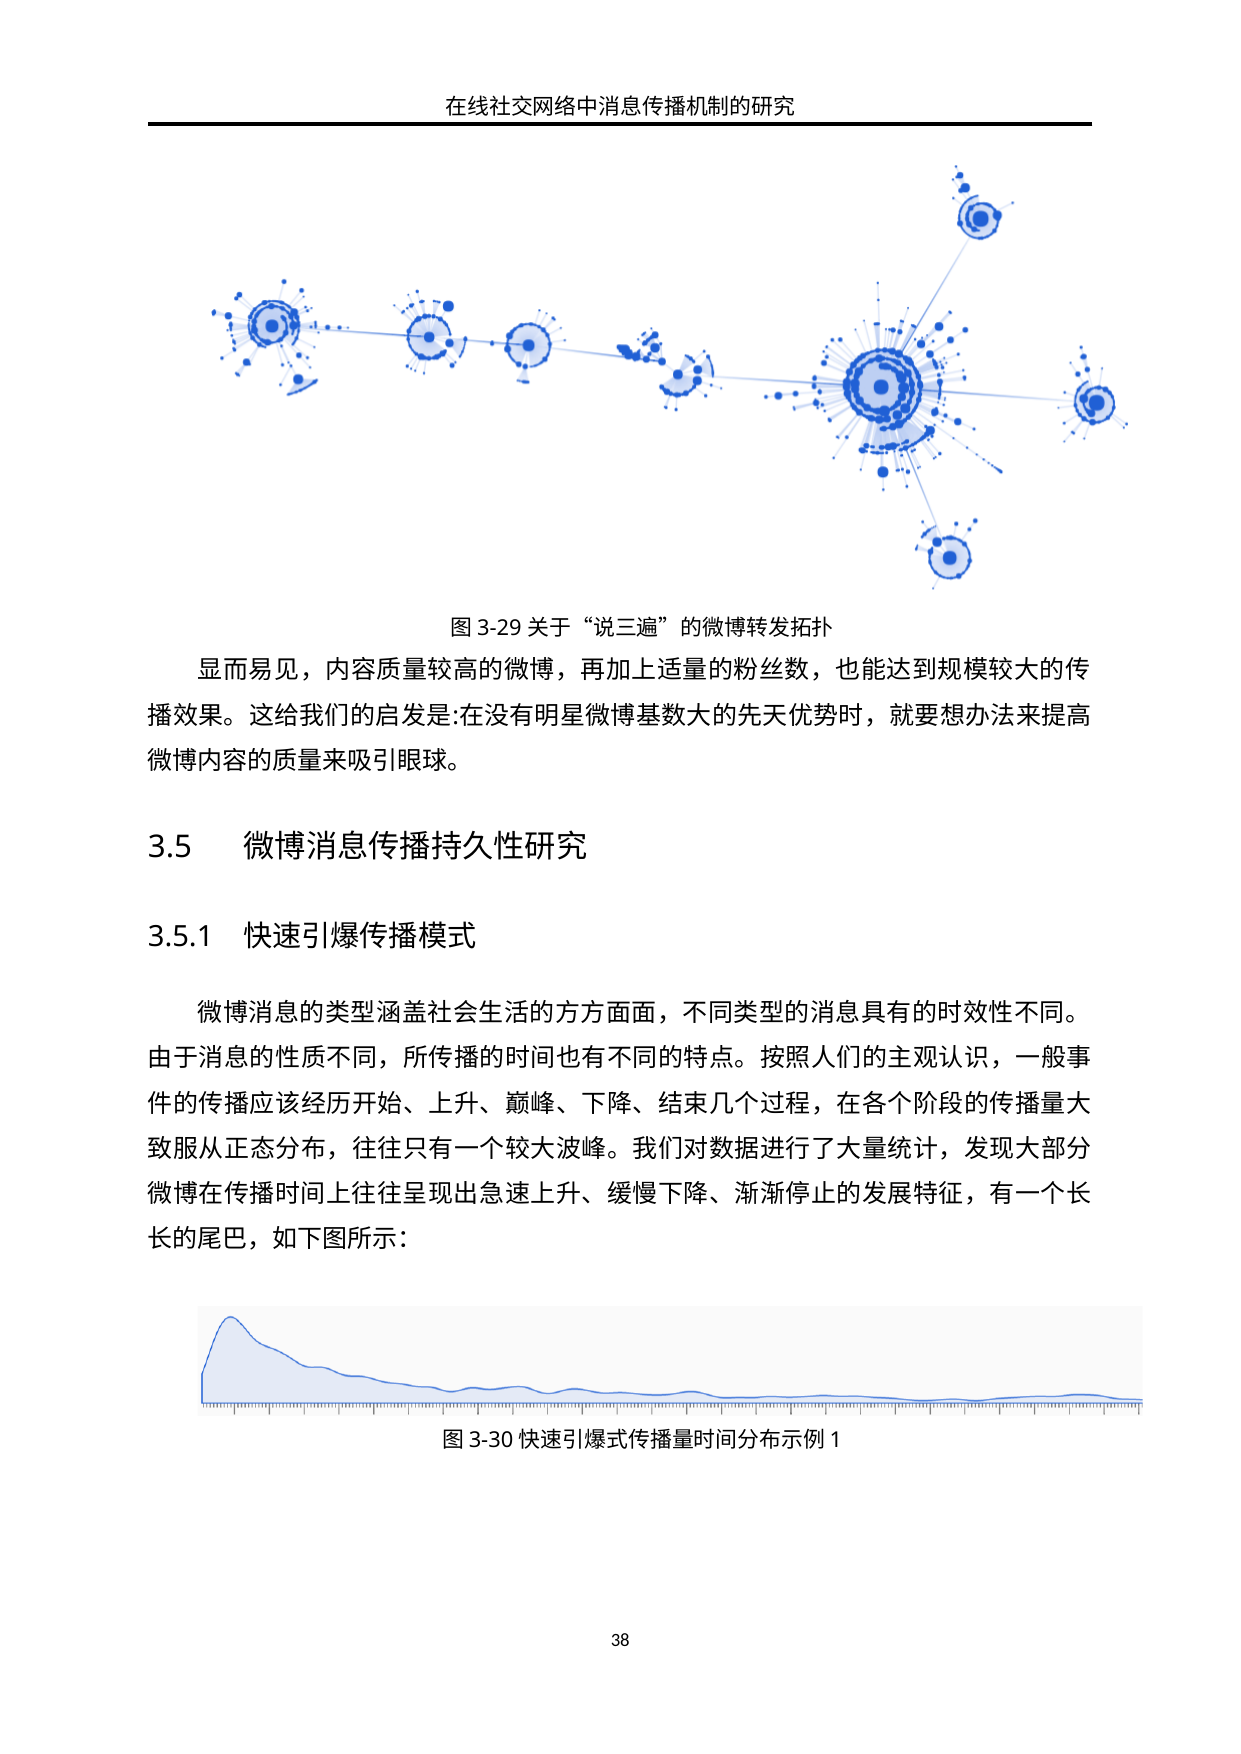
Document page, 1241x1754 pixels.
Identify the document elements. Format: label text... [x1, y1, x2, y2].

subtitle 3.5.1 快速引爆传播模式 [148, 912, 1092, 955]
text 显而易见，内容质量较高的微博，再加上适量的粉丝数，也能达到规模较大的传播效果。这给我们的启发是:在没有明星微博基数大的先天优势时，就要想办法来提高微博内容的质量来吸引眼球。 [148, 650, 1092, 777]
picture [197, 1306, 1143, 1416]
text 图3-29 关于“说三遍”的微博转发拓扑 [148, 610, 1092, 642]
text 图3-30 快速引爆式传播量时间分布示例1 [148, 1422, 1092, 1454]
picture [197, 147, 1143, 604]
text 微博消息的类型涵盖社会生活的方方面面，不同类型的消息具有的时效性不同。由于消息的性质不同，所传播的时间也有不同的特点。按照人们的主观认识，一般事件的传播应该经历开始、上升、巅峰、下降、结束几个过程，在各个阶段的传播量大致服从正态分布，往往只有一个较大波峰。我们对数据进行了大量统计，发现大部分微博在传播时间上往往呈现出急速上升、缓慢下降、渐渐停止的发展特征，有一个长长的尾巴，如下图所示： [148, 992, 1092, 1255]
subtitle 3.5 微博消息传播持久性研究 [148, 821, 1092, 867]
